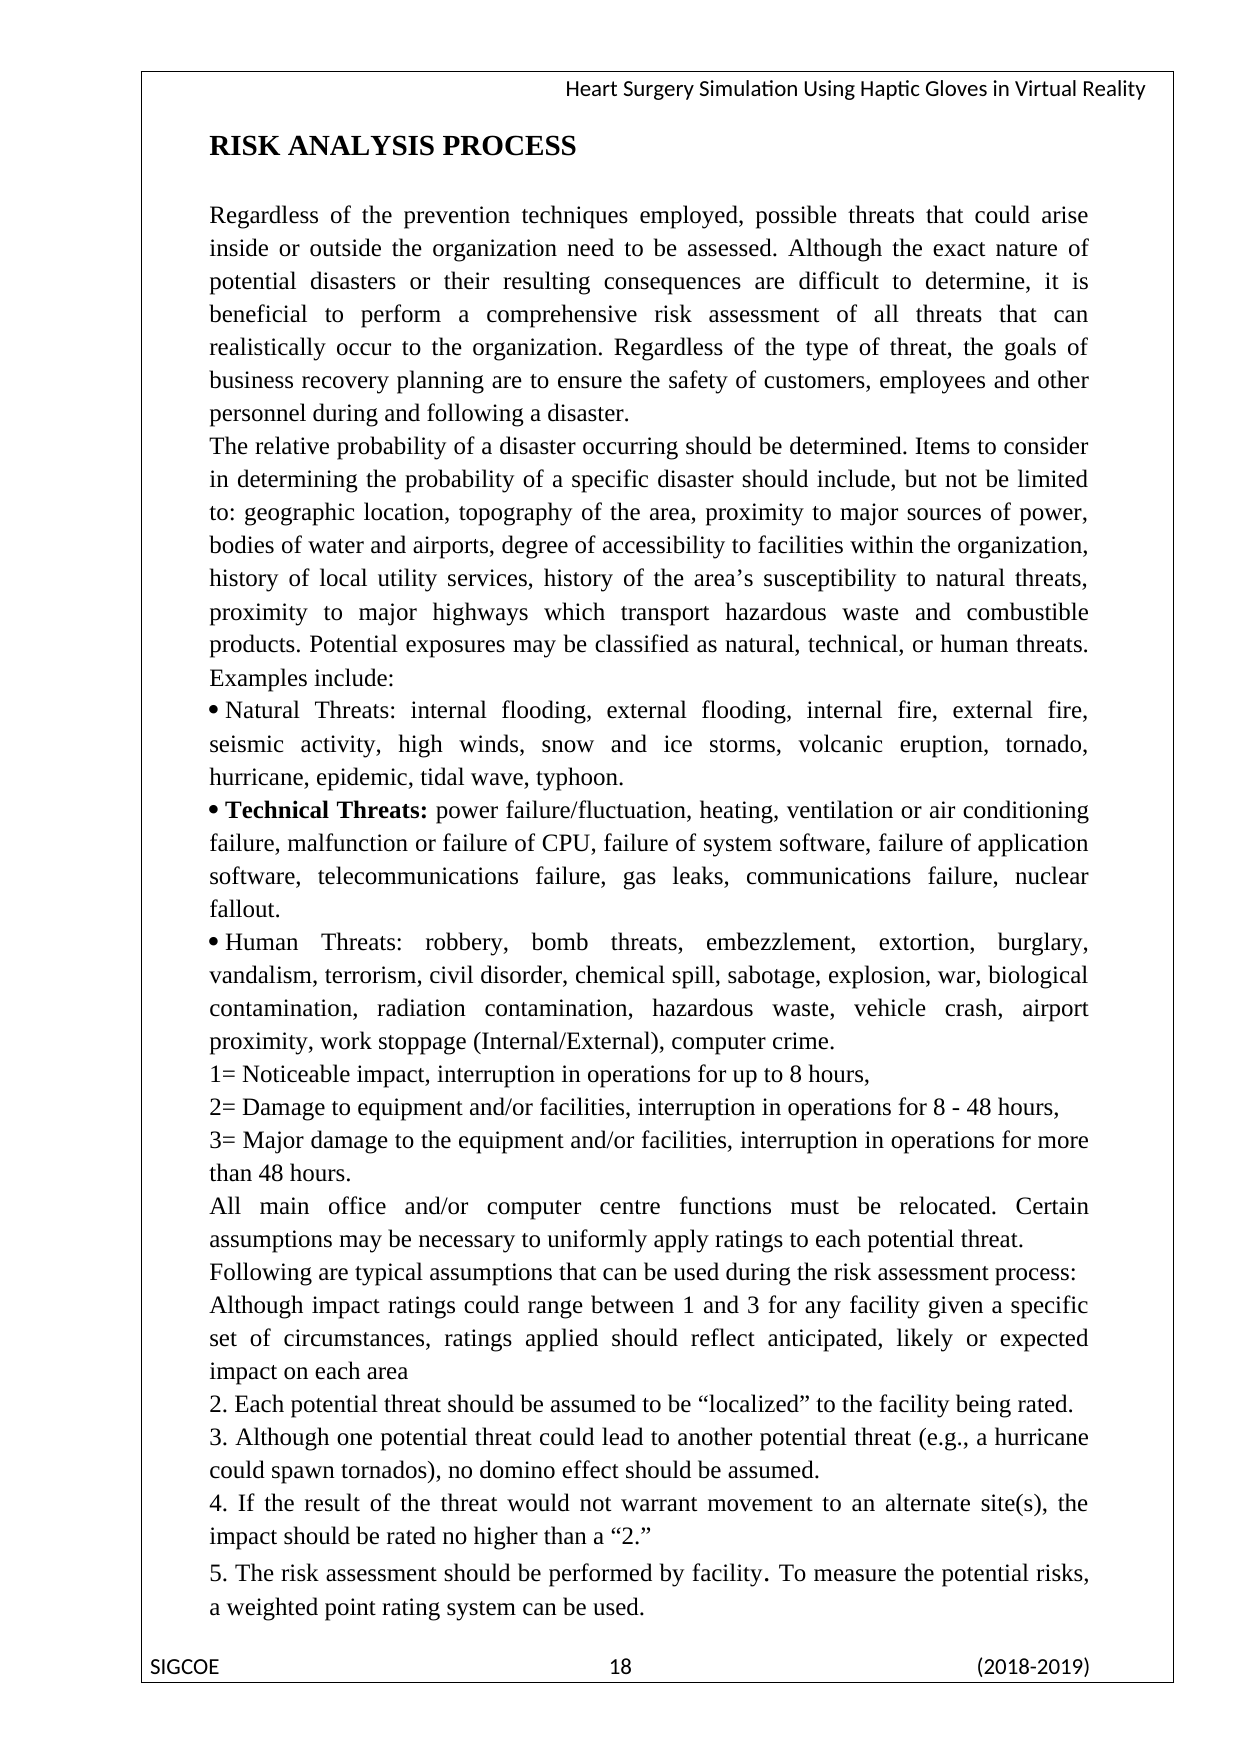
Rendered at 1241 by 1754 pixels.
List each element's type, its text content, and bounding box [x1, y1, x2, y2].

text 5. The risk assessment should be performed by facility. To measure the potential risks, a weighted point rating system can be used. [209, 1554, 1089, 1621]
text 2. Each potential threat should be assumed to be “localized” to the facility being rated. [209, 1389, 1089, 1418]
text Although impact ratings could range between 1 and 3 for any facility given a specific set of circumstances, ratings applied should reflect anticipated, likely or expected impact on each area [209, 1290, 1089, 1385]
text All main office and/or computer centre functions must be relocated. Certain assumptions may be necessary to uniformly apply ratings to each potential threat. [209, 1191, 1089, 1253]
text 1= Noticeable impact, interruption in operations for up to 8 hours, [209, 1059, 1089, 1088]
text RISK ANALYSIS PROCESS [209, 128, 1165, 162]
text 3. Although one potential threat could lead to another potential threat (e.g., a hurricane could spawn tornados), no domino effect should be assumed. [209, 1422, 1089, 1484]
text 4. If the result of the threat would not warrant movement to an alternate site(s), the impact should be rated no higher than a “2.” [209, 1488, 1089, 1550]
list Human Threats: robbery, bomb threats, embezzlement, extortion, burglary, vandalism, terrorism, civil disorder, chemical spill, sabotage, explosion, war, biological contamination, radiation contamination, hazardous waste, vehicle crash, airport proximity, work stoppage (Internal/External), computer crime. [209, 927, 1089, 1054]
list Natural Threats: internal flooding, external flooding, internal fire, external fire, seismic activity, high winds, snow and ice storms, volcanic eruption, tornado, hurricane, epidemic, tidal wave, typhoon. [209, 696, 1089, 790]
text Following are typical assumptions that can be used during the risk assessment process: [209, 1257, 1089, 1286]
text The relative probability of a disaster occurring should be determined. Items to consider in determining the probability of a specific disaster should include, but not be limited to: geographic location, topography of the area, proximity to major sources of power, bodies of water and airports, degree of accessibility to facilities within the organization, history of local utility services, history of the area’s susceptibility to natural threats, proximity to major highways which transport hazardous waste and combustible products. Potential exposures may be classified as natural, technical, or human threats. Examples include: [209, 431, 1089, 691]
text 3= Major damage to the equipment and/or facilities, interruption in operations for more than 48 hours. [209, 1125, 1089, 1187]
text Regardless of the prevention techniques employed, possible threats that could arise inside or outside the organization need to be assessed. Although the exact nature of potential disasters or their resulting consequences are difficult to determine, it is beneficial to perform a comprehensive risk assessment of all threats that can realistically occur to the organization. Regardless of the type of threat, the goals of business recovery planning are to ensure the safety of customers, employees and other personnel during and following a disaster. [209, 200, 1089, 427]
list Technical Threats: power failure/fluctuation, heating, ventilation or air conditioning failure, malfunction or failure of CPU, failure of system software, failure of application software, telecommunications failure, gas leaks, communications failure, nuclear fallout. [209, 795, 1089, 922]
text 2= Damage to equipment and/or facilities, interruption in operations for 8 - 48 hours, [209, 1092, 1089, 1121]
